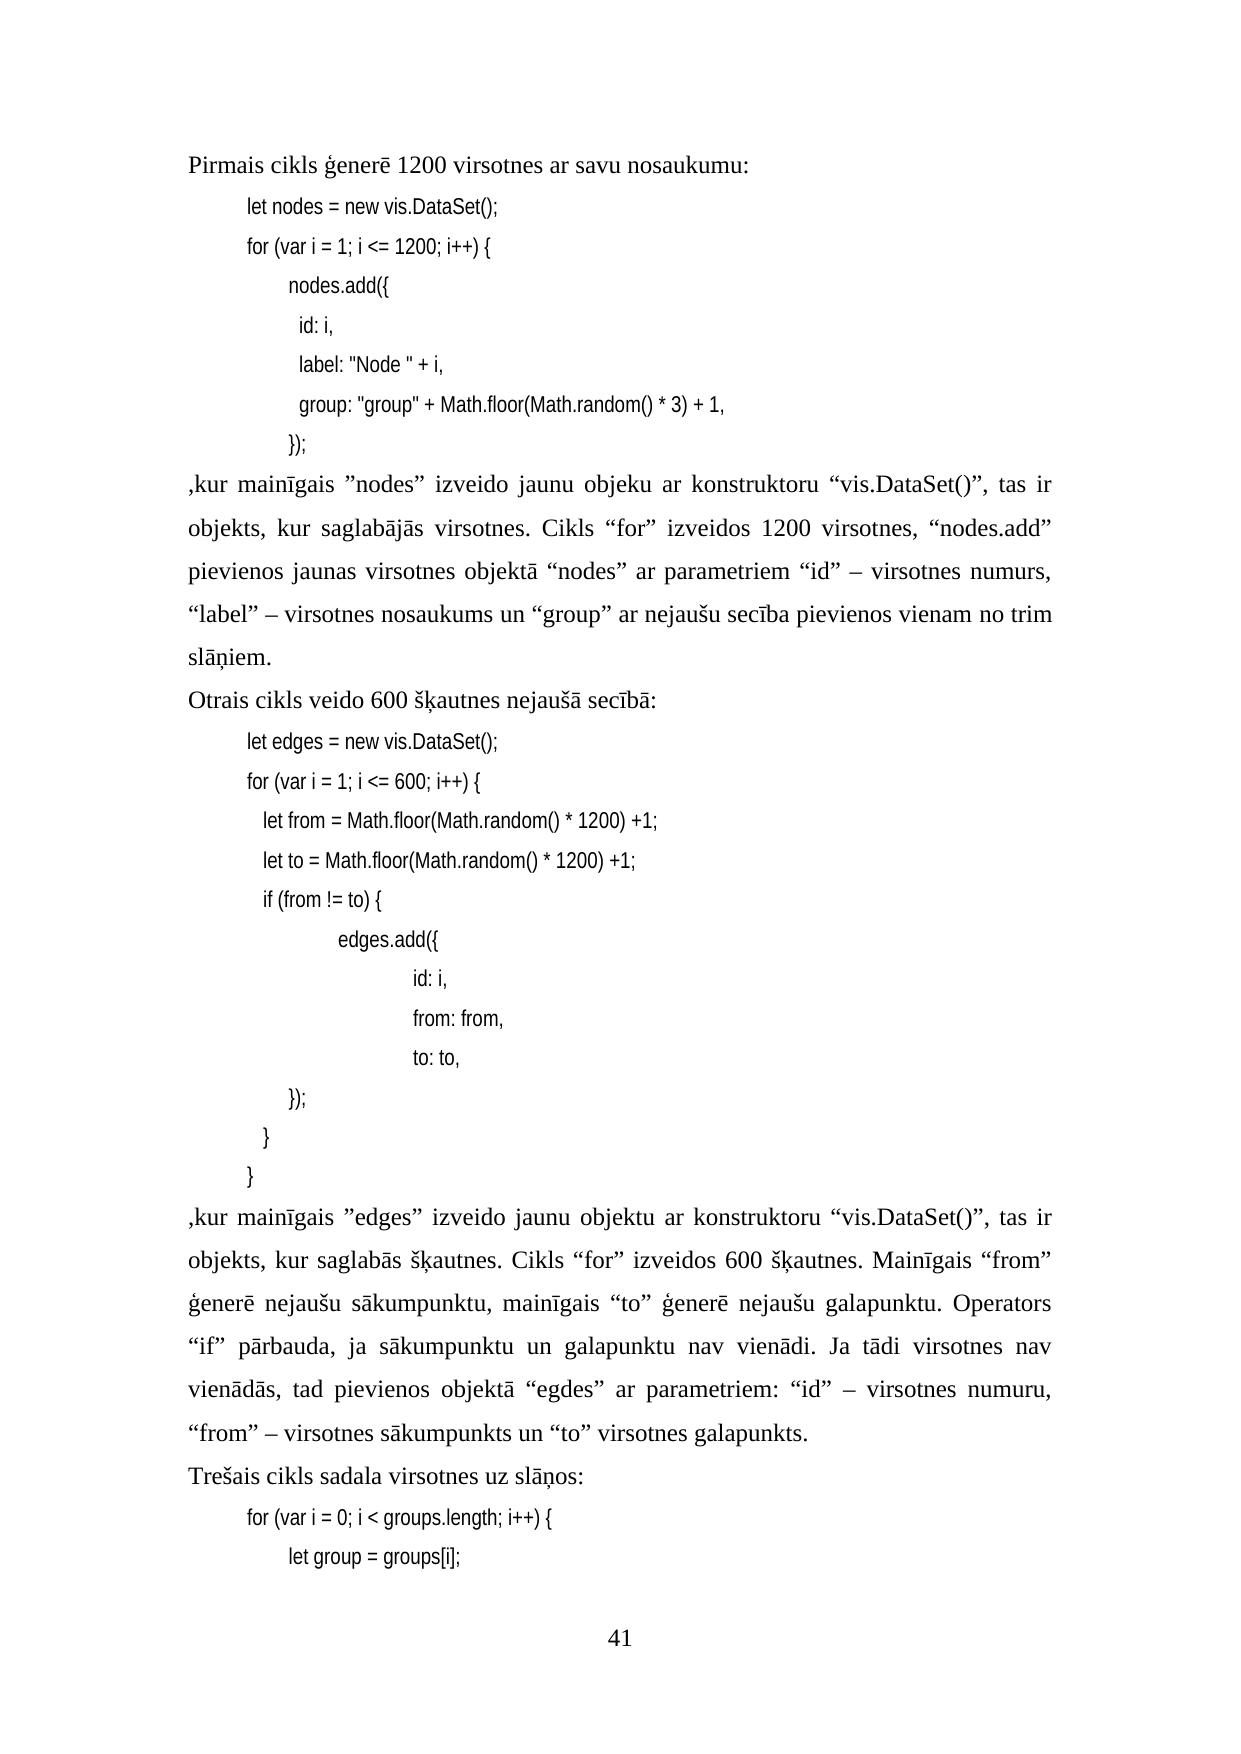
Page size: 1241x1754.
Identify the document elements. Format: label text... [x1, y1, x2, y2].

text let edges = new vis.DataSet(); [188, 728, 985, 754]
text edges.add({ [188, 926, 985, 952]
text let from = Math.floor(Math.random() * 1200) +1; [188, 807, 985, 833]
text ,kur mainīgais ”nodes” izveido jaunu objeku ar konstruktoru “vis.DataSet()”, tas ir objekts, kur saglabājās virsotnes. Cikls “for” izveidos 1200 virsotnes, “nodes.add” pievienos jaunas virsotnes objektā “nodes” ar parametriem “id” – virsotnes numurs, “label” – virsotnes nosaukums un “group” ar nejaušu secība pievienos vienam no trim slāņiem. [188, 469, 1052, 671]
text ,kur mainīgais ”edges” izveido jaunu objektu ar konstruktoru “vis.DataSet()”, tas ir objekts, kur saglabās šķautnes. Cikls “for” izveidos 600 šķautnes. Mainīgais “from” ģenerē nejaušu sākumpunktu, mainīgais “to” ģenerē nejaušu galapunktu. Operators “if” pārbauda, ja sākumpunktu un galapunktu nav vienādi. Ja tādi virsotnes nav vienādās, tad pievienos objektā “egdes” ar parametriem: “id” – virsotnes numuru, “from” – virsotnes sākumpunkts un “to” virsotnes galapunkts. [188, 1202, 1052, 1446]
text let nodes = new vis.DataSet(); [188, 193, 985, 219]
text }); [188, 1083, 985, 1110]
text let group = groups[i]; [188, 1543, 985, 1570]
text for (var i = 1; i <= 1200; i++) { [188, 233, 985, 259]
text Trešais cikls sadala virsotnes uz slāņos: [188, 1461, 1052, 1489]
text Otrais cikls veido 600 šķautnes nejaušā secībā: [188, 685, 1052, 714]
text id: i, [188, 312, 985, 338]
text label: "Node " + i, [188, 351, 985, 377]
text let to = Math.floor(Math.random() * 1200) +1; [188, 847, 985, 873]
text for (var i = 0; i < groups.length; i++) { [188, 1504, 985, 1530]
text Pirmais cikls ģenerē 1200 virsotnes ar savu nosaukumu: [188, 150, 1052, 179]
text }); [188, 430, 985, 456]
text id: i, [188, 965, 985, 991]
text to: to, [188, 1044, 985, 1070]
text nodes.add({ [188, 272, 985, 298]
text } [188, 1123, 985, 1149]
text for (var i = 1; i <= 600; i++) { [188, 768, 985, 794]
text if (from != to) { [188, 886, 985, 912]
text } [188, 1162, 985, 1189]
text group: "group" + Math.floor(Math.random() * 3) + 1, [188, 391, 985, 417]
text from: from, [188, 1004, 985, 1031]
